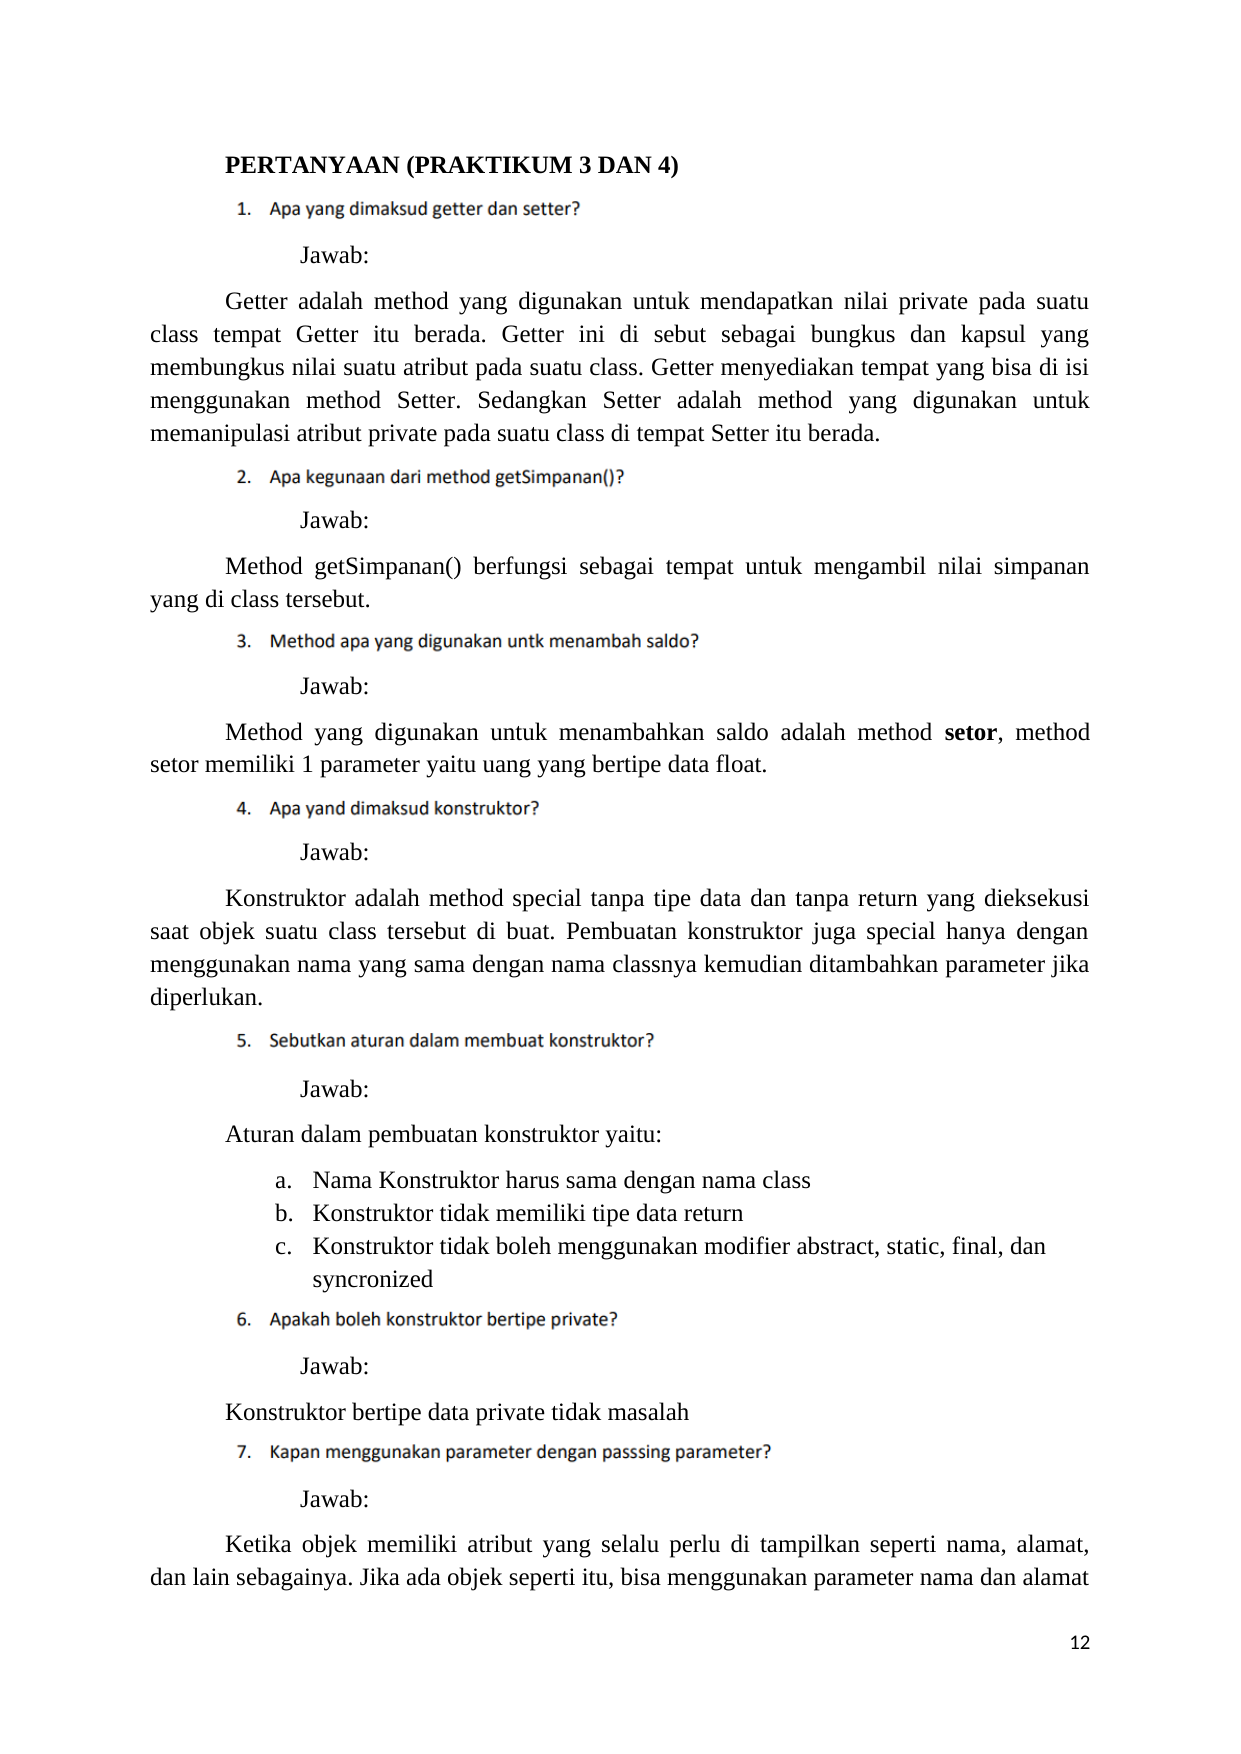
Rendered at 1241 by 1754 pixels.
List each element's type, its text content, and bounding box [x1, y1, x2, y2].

picture [198, 629, 1042, 653]
text Jawab: [150, 671, 1090, 700]
picture [198, 463, 1042, 489]
picture [198, 795, 1042, 822]
picture [198, 1309, 1042, 1333]
text Konstruktor bertipe data private tidak masalah [150, 1397, 1090, 1425]
picture [198, 1027, 1042, 1058]
text Jawab: [150, 837, 1090, 866]
text Jawab: [150, 505, 1090, 534]
text Jawab: [150, 1351, 1090, 1380]
list Konstruktor tidak boleh menggunakan modifier abstract, static, final, dan syncronized [275, 1231, 1090, 1293]
picture [198, 1442, 1042, 1467]
picture [198, 195, 1042, 225]
list Konstruktor tidak memiliki tipe data return [275, 1198, 1090, 1227]
text Jawab: [150, 1074, 1090, 1103]
text Jawab: [150, 1484, 1090, 1513]
text PERTANYAAN (PRAKTIKUM 3 DAN 4) [150, 150, 1090, 179]
text Aturan dalam pembuatan konstruktor yaitu: [150, 1119, 1090, 1148]
text Method getSimpanan() berfungsi sebagai tempat untuk mengambil nilai simpanan yang di class tersebut. [150, 551, 1090, 613]
list Nama Konstruktor harus sama dengan nama class [275, 1165, 1090, 1194]
text Jawab: [150, 241, 1090, 269]
text Konstruktor adalah method special tanpa tipe data dan tanpa return yang dieksekusi saat objek suatu class tersebut di buat. Pembuatan konstruktor juga special hanya dengan menggunakan nama yang sama dengan nama classnya kemudian ditambahkan parameter jika diperlukan. [150, 883, 1090, 1011]
text Getter adalah method yang digunakan untuk mendapatkan nilai private pada suatu class tempat Getter itu berada. Getter ini di sebut sebagai bungkus dan kapsul yang membungkus nilai suatu atribut pada suatu class. Getter menyediakan tempat yang bisa di isi menggunakan method Setter. Sedangkan Setter adalah method yang digunakan untuk memanipulasi atribut private pada suatu class di tempat Setter itu berada. [150, 286, 1090, 447]
text Method yang digunakan untuk menambahkan saldo adalah method setor, method setor memiliki 1 parameter yaitu uang yang bertipe data float. [150, 717, 1090, 778]
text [150, 1529, 1090, 1591]
